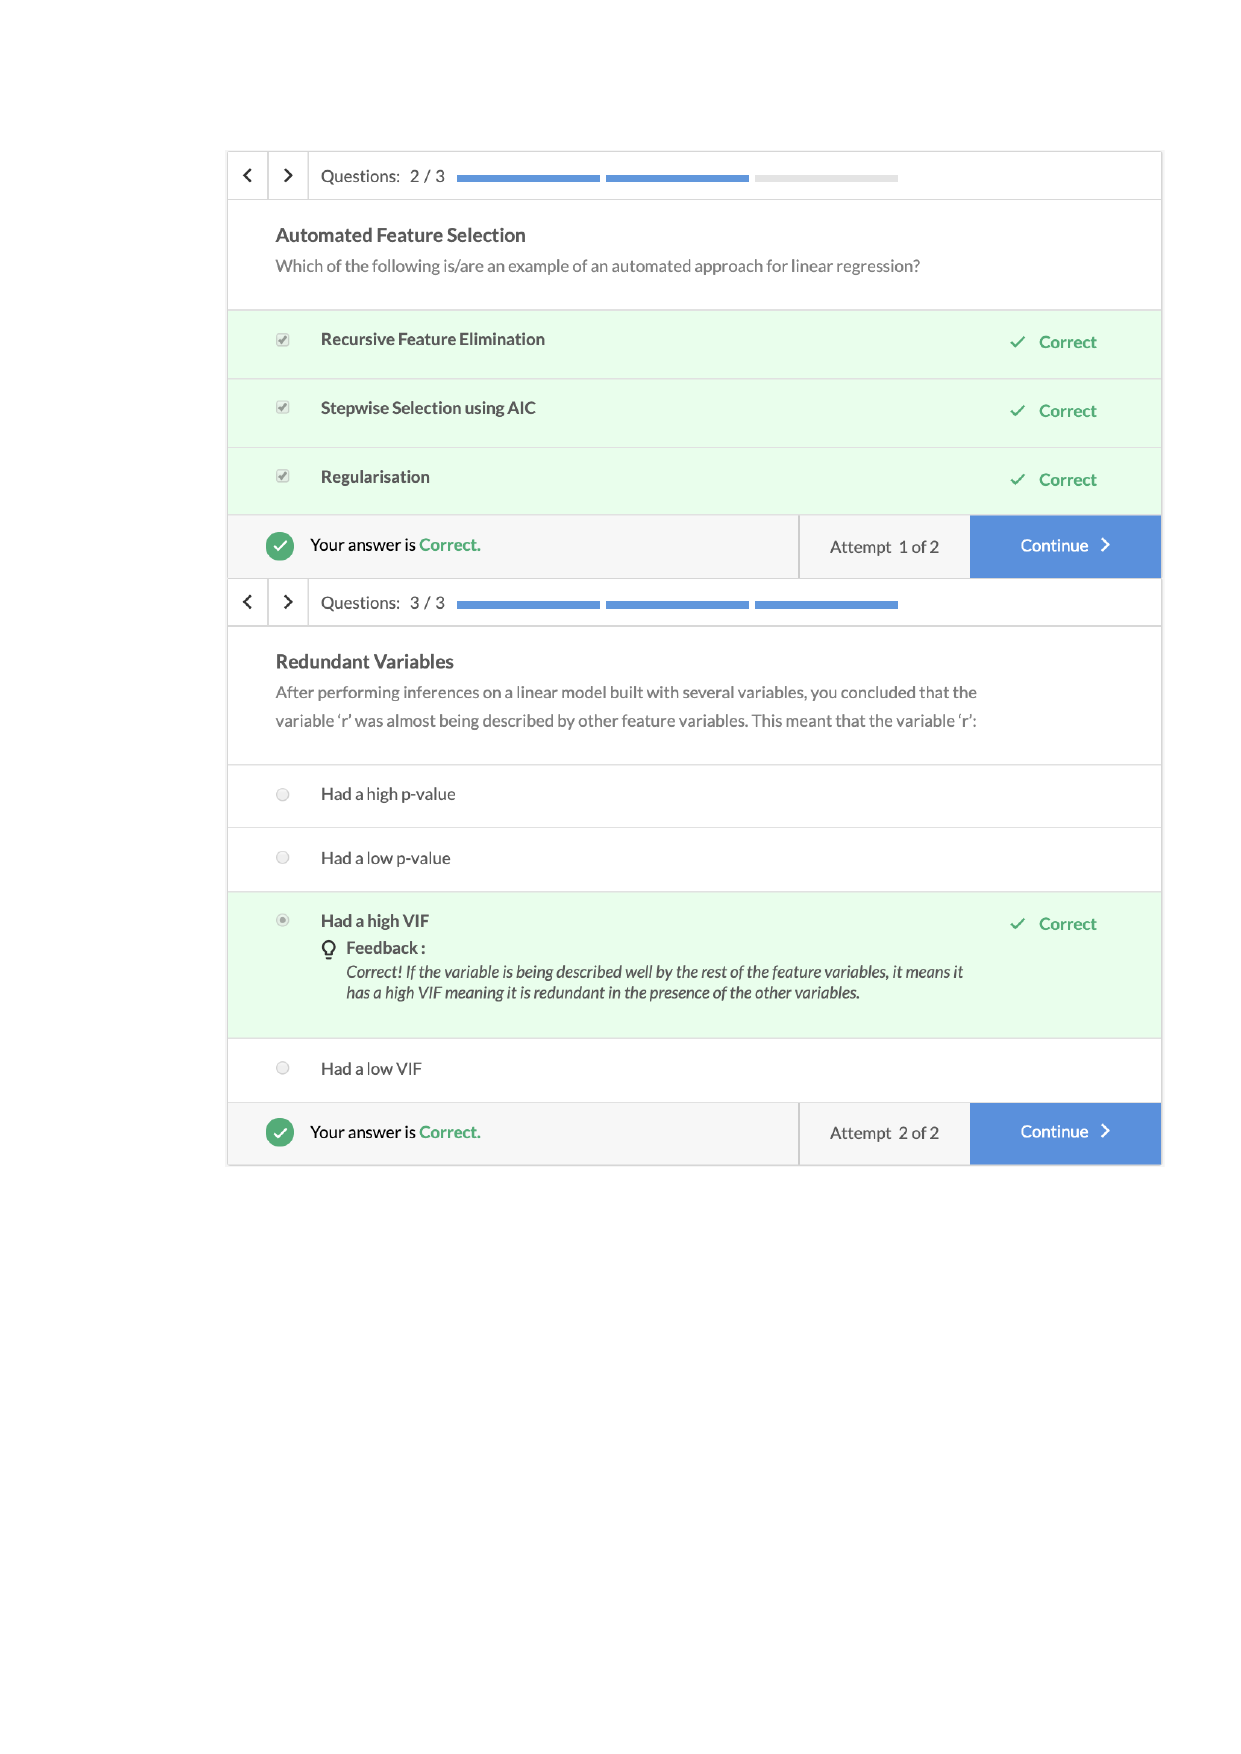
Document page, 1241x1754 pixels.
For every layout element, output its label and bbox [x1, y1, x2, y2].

picture [225, 150, 1165, 1167]
